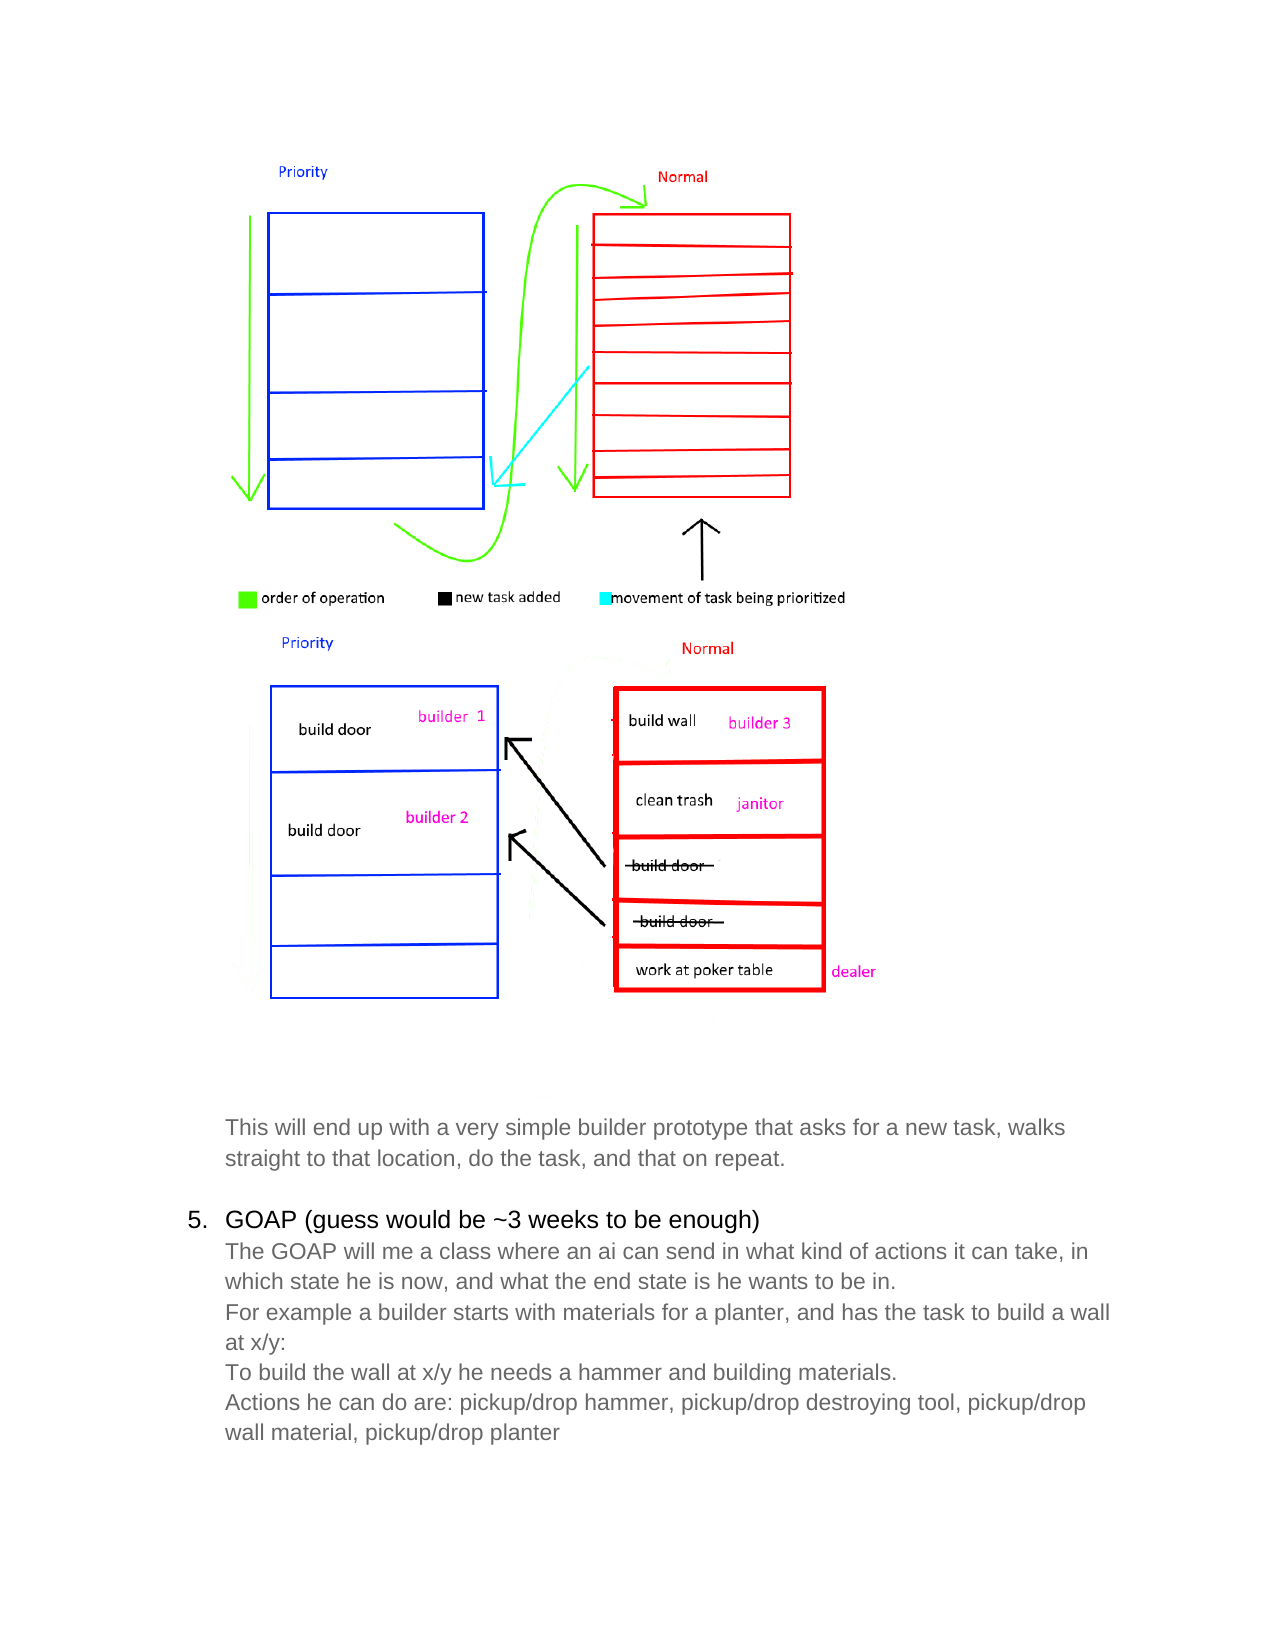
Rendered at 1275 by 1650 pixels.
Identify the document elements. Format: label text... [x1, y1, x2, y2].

text The GOAP will me a class where an ai can send in what kind of actions it can take, in which state he is now, and what the end state is he wants to be in. [225, 1238, 1125, 1294]
text To build the wall at x/y he needs a hammer and building materials. [225, 1359, 1125, 1385]
text For example a builder starts with materials for a planter, and has the task to build a wall at x/y: [225, 1298, 1125, 1355]
text This will end up with a very simple builder prototype that asks for a new task, walks straight to that location, do the task, and that on repeat. [225, 1114, 1125, 1171]
subtitle GOAP (guess would be ~3 weeks to be enough) [187, 1205, 1125, 1234]
text Actions he can do are: pickup/drop hammer, pickup/drop destroying tool, pickup/drop wall material, pickup/drop planter [225, 1389, 1125, 1446]
picture [225, 619, 880, 1111]
picture [225, 150, 846, 616]
